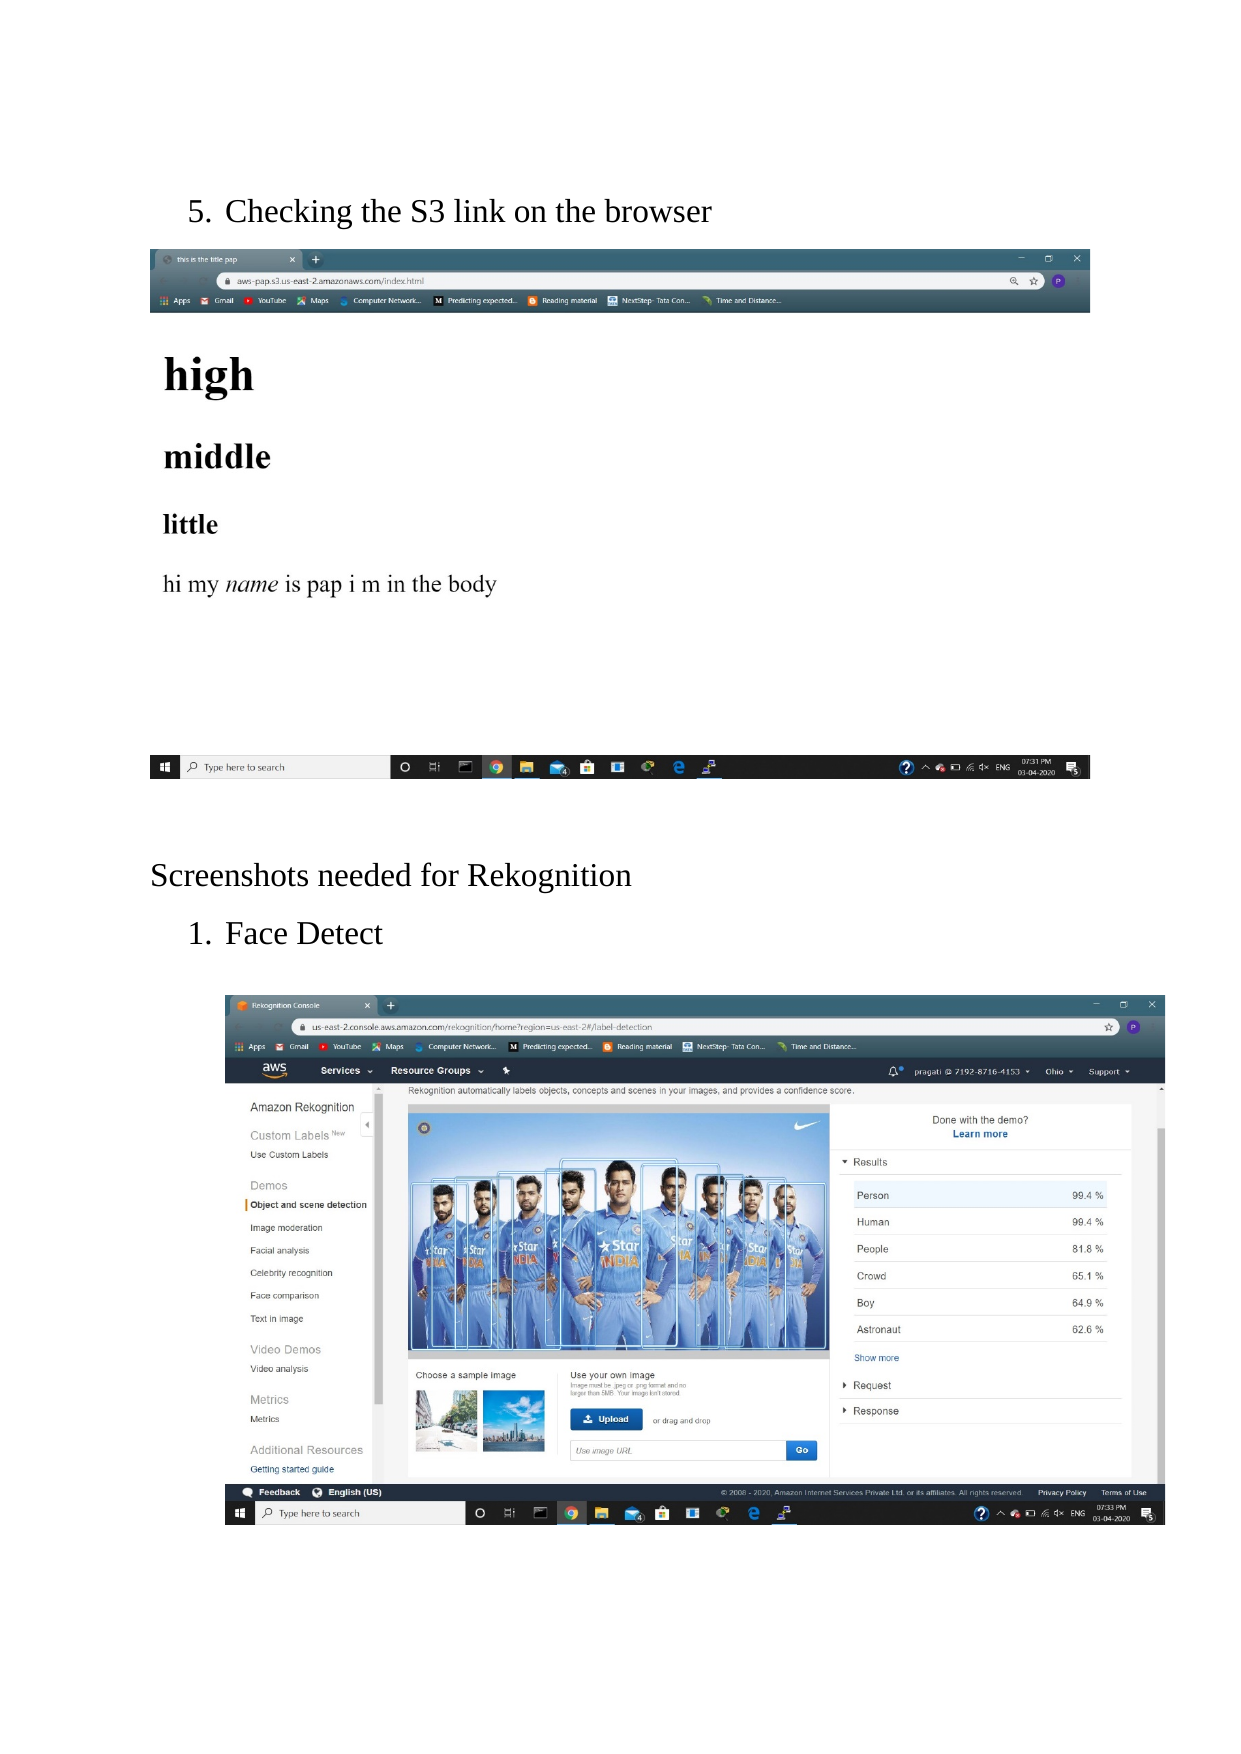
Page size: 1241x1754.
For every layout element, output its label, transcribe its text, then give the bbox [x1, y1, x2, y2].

picture [225, 995, 1166, 1525]
list Face Detect [187, 913, 1090, 951]
picture [150, 249, 1091, 779]
list Checking the S3 link on the browser [187, 191, 1090, 230]
text Screenshots needed for Rekognition [150, 855, 1090, 893]
